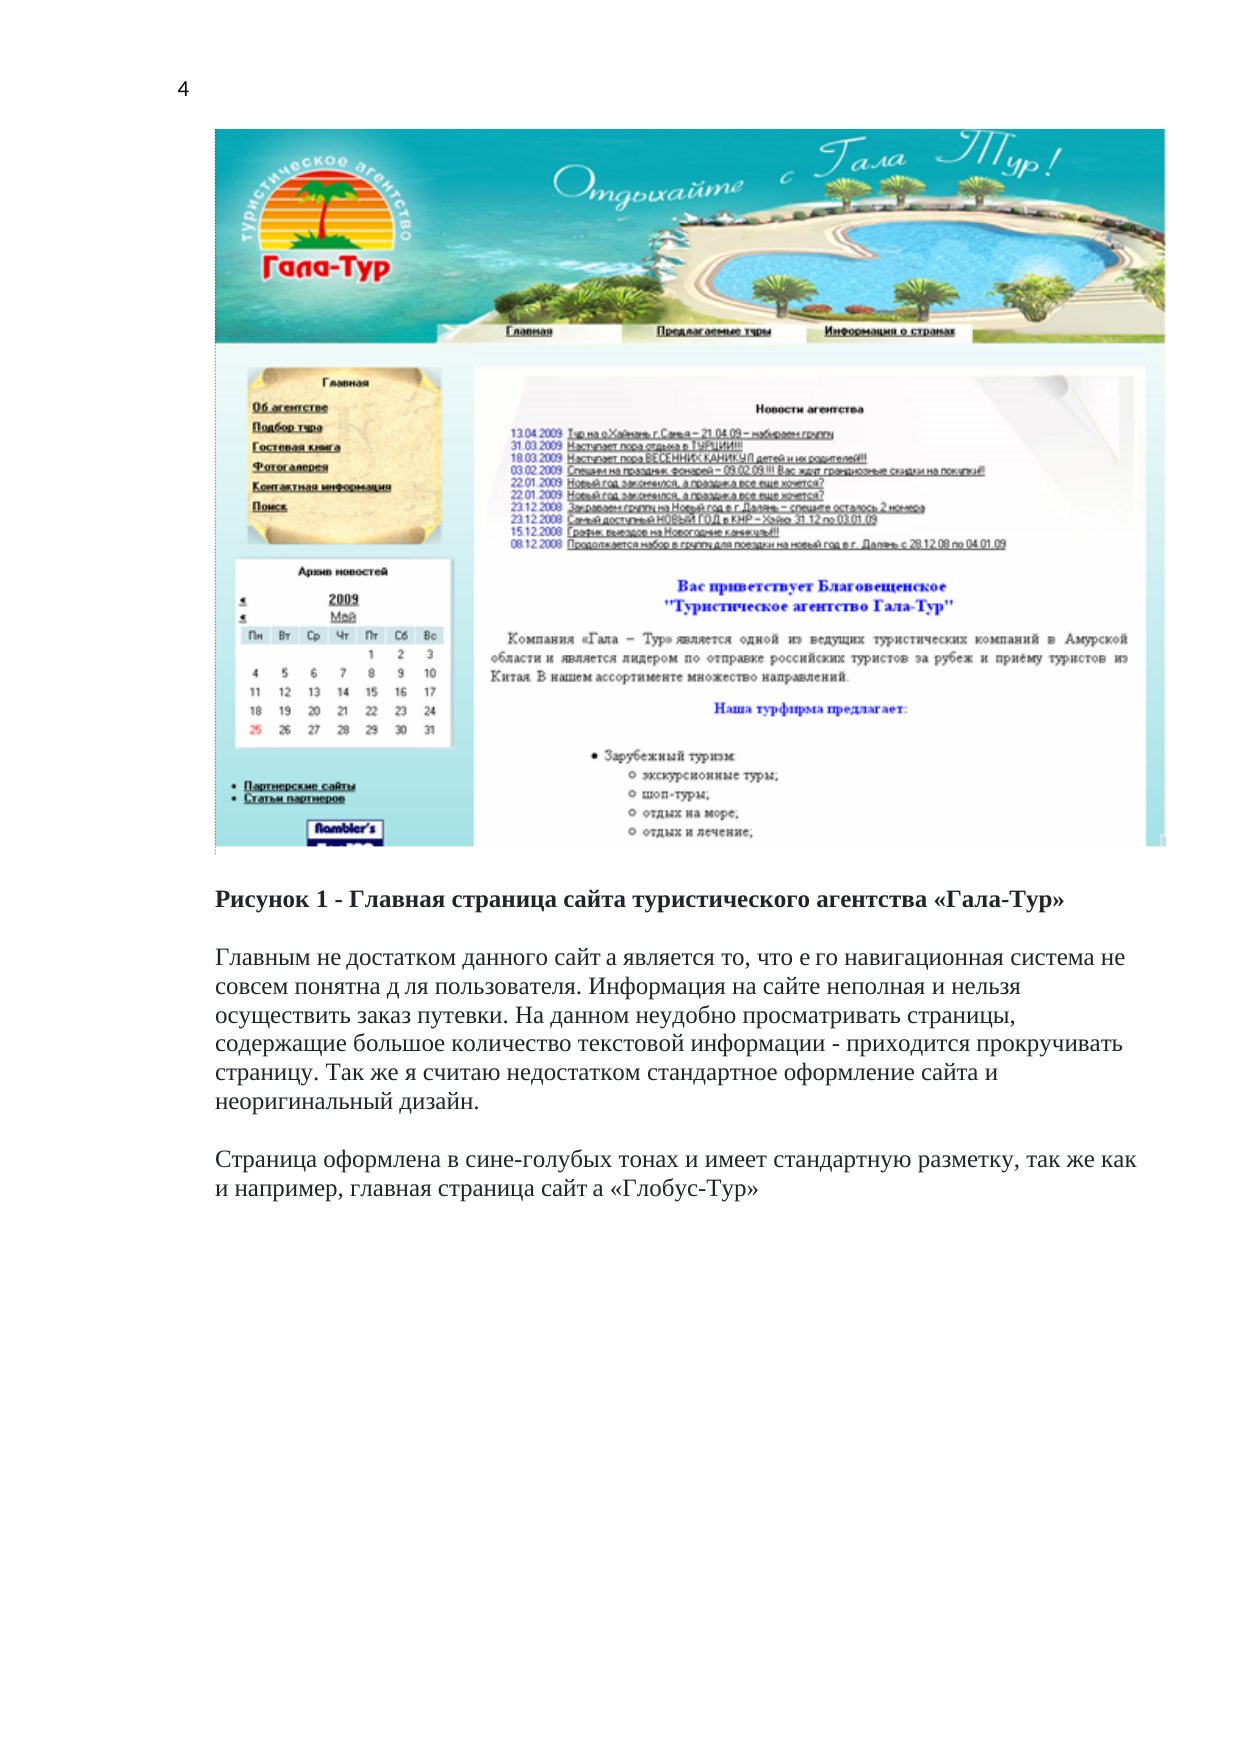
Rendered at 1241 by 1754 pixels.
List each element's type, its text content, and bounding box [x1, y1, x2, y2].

text Страница оформлена в сине-голубых тонах и имеет стандартную разметку, так же как и например, главная страница сайт а «Глобус-Тур» [215, 1144, 1152, 1201]
text Рисунок 1 - Главная страница сайта туристического агентства «Гала-Тур» [215, 884, 1152, 913]
text Главным не достатком данного сайт а является то, что е го навигационная система не совсем понятна д ля пользователя. Информация на сайте неполная и нельзя осуществить заказ путевки. На данном неудобно просматривать страницы, содержащие большое количество текстовой информации - приходится прокручивать страницу. Так же я считаю недостатком стандартное оформление сайта и неоригинальный дизайн. [215, 942, 1152, 1115]
picture [214, 129, 1167, 856]
